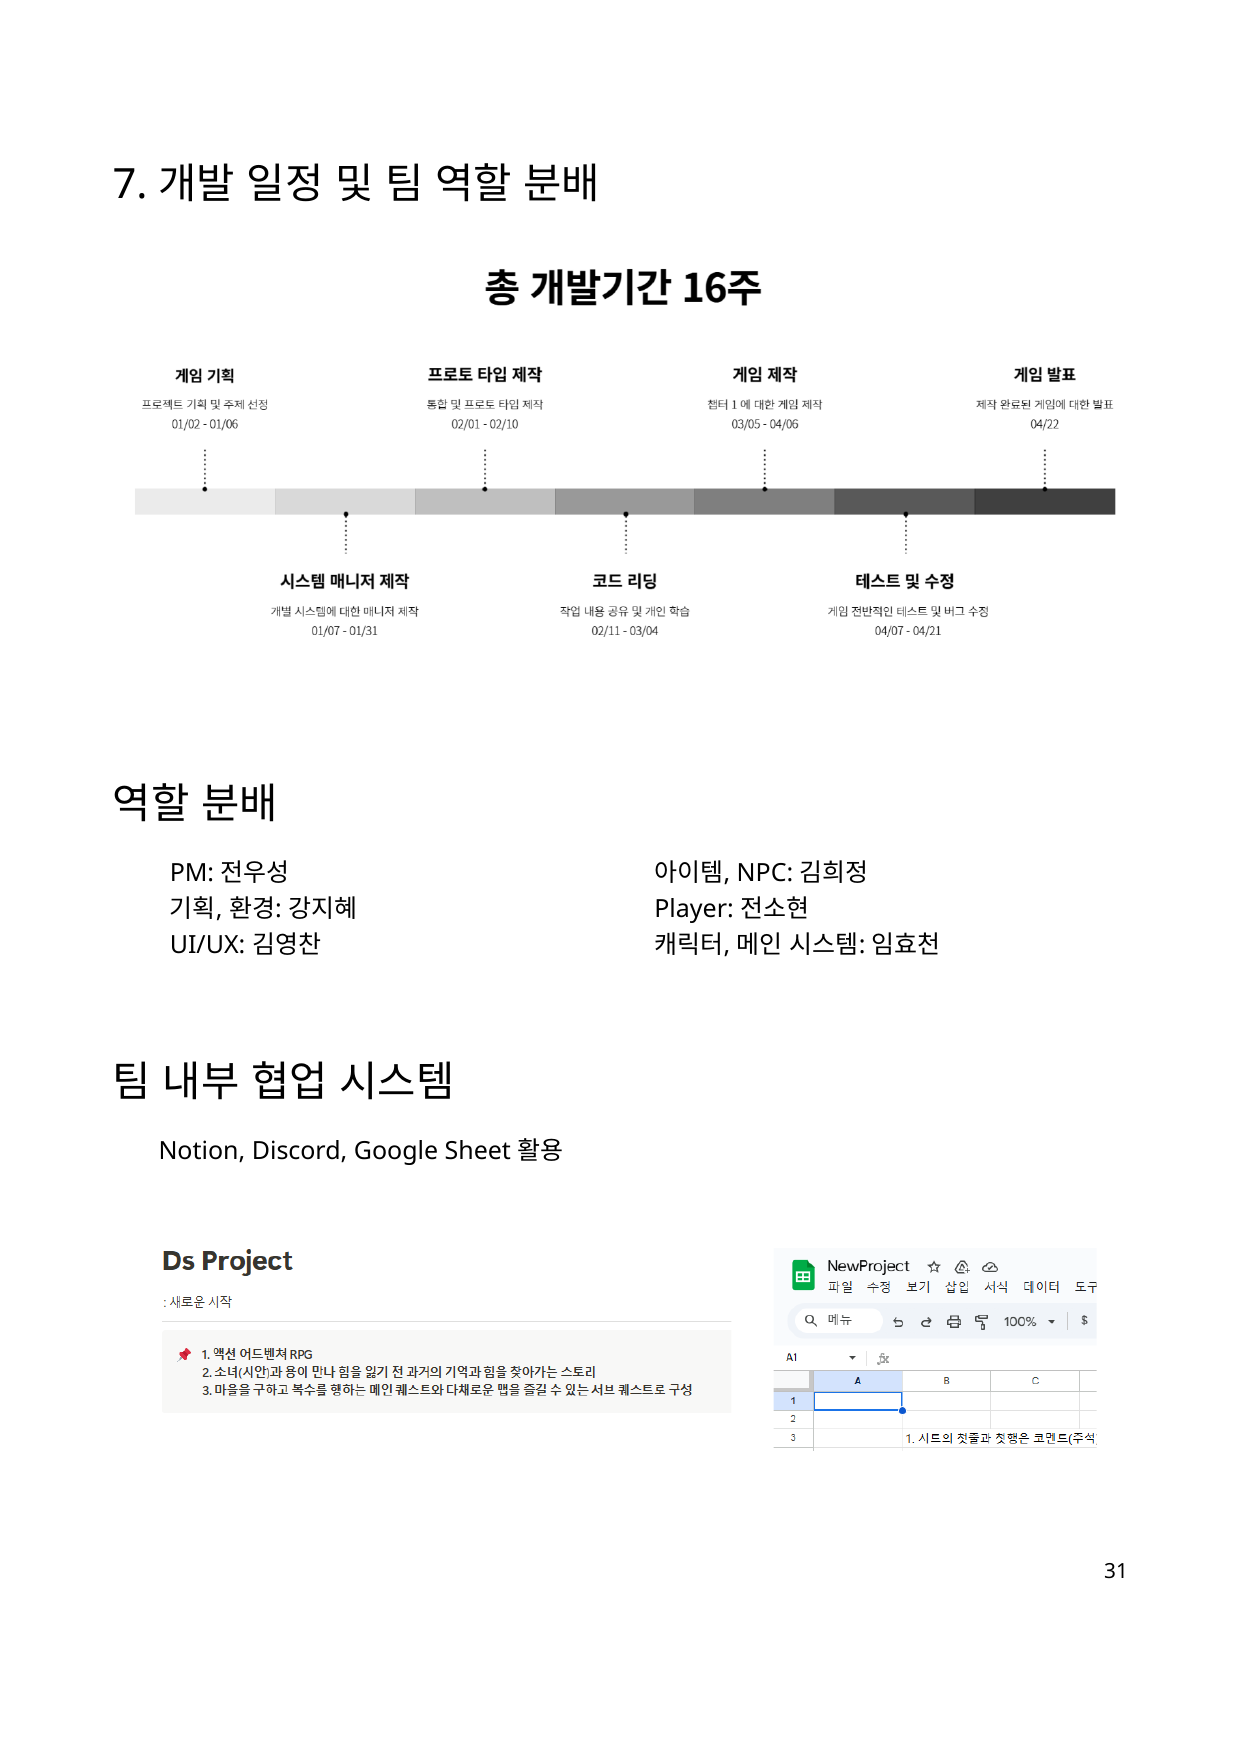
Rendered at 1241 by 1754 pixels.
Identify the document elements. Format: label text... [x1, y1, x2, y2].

subtitle 7. 개발 일정 및 팀 역할 분배 [112, 150, 1128, 211]
text 팀 내부 협업 시스템 [112, 1048, 1128, 1109]
picture [112, 232, 1138, 700]
text 역할 분배 [112, 770, 1128, 831]
picture [773, 1248, 1097, 1451]
text Notion, Discord, Google Sheet 활용 [158, 1130, 1128, 1166]
picture [158, 1239, 732, 1430]
table_header 아이템, NPC: 김희정 Player: 전소현 캐릭터, 메인 시스템: 임효천 [643, 852, 1128, 995]
table_header PM: 전우성 기획, 환경: 강지혜 UI/UX: 김영찬 [158, 852, 643, 995]
